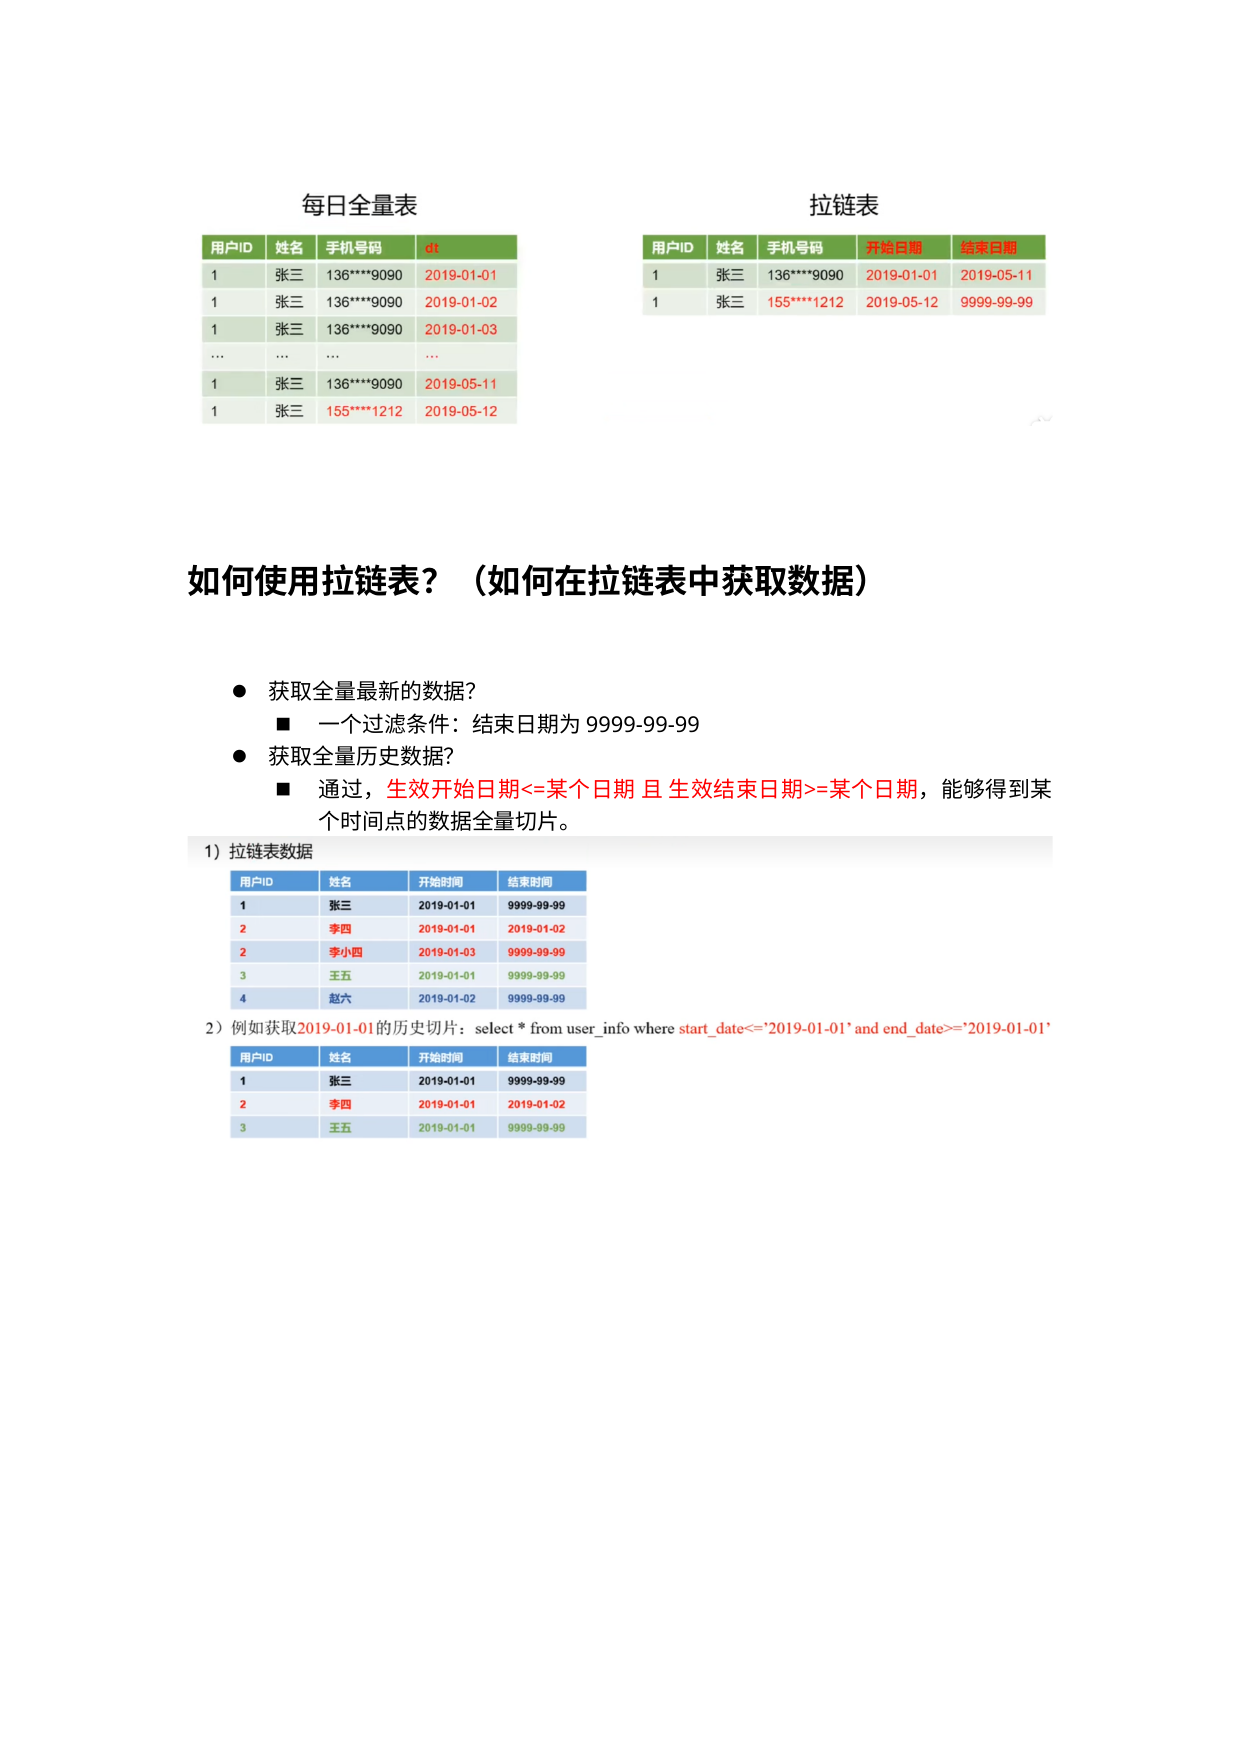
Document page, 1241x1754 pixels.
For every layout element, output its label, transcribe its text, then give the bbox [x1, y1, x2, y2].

list 获取全量最新的数据？ [231, 674, 1053, 706]
picture [187, 836, 1053, 1154]
subtitle 如何使用拉链表？（如何在拉链表中获取数据） [187, 547, 1053, 612]
list 通过，生效开始日期<=某个日期 且 生效结束日期>=某个日期，能够得到某个时间点的数据全量切片。 [275, 771, 1053, 836]
list 获取全量历史数据？ [231, 739, 1053, 771]
picture [187, 162, 1053, 426]
list 一个过滤条件：结束日期为9999-99-99 [275, 706, 1053, 739]
